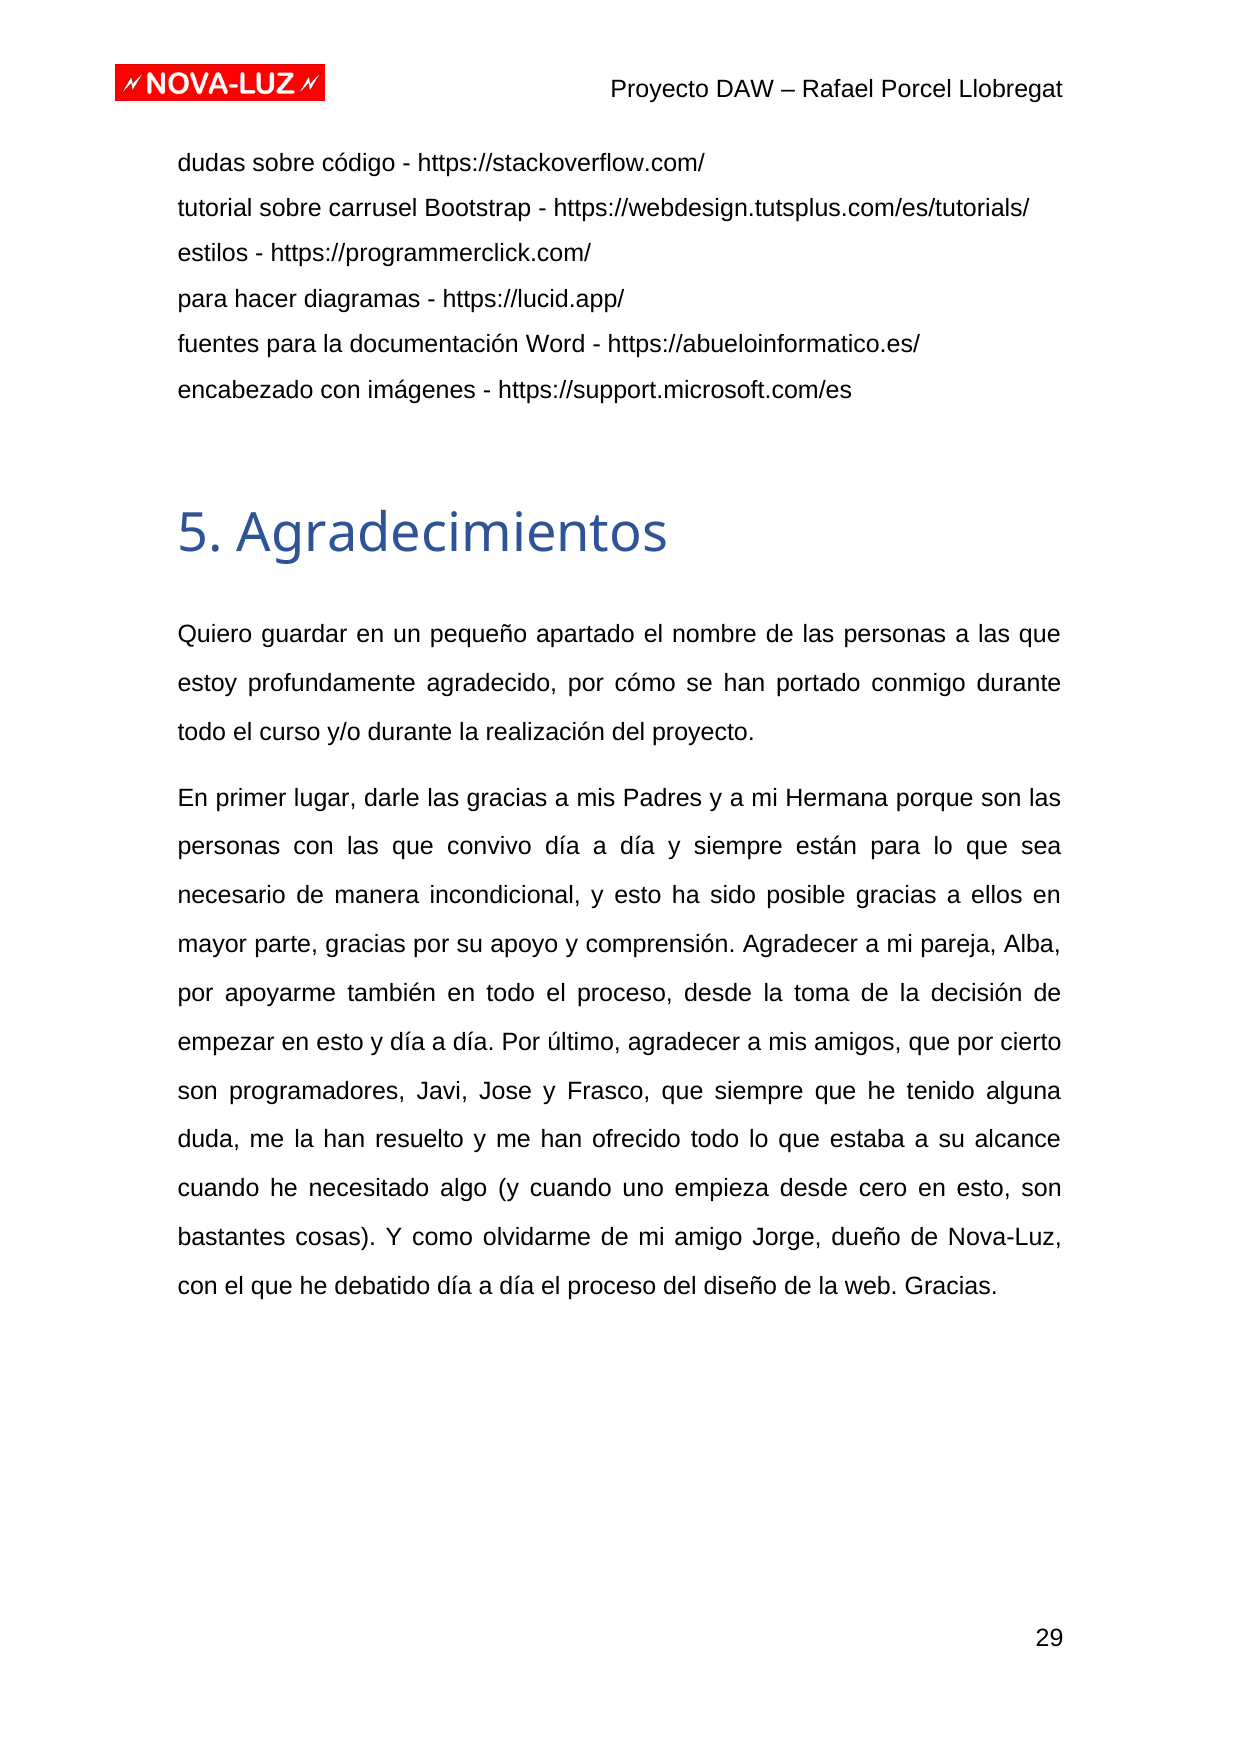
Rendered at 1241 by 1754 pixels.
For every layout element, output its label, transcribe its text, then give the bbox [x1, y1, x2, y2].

text En primer lugar, darle las gracias a mis Padres y a mi Hermana porque son las personas con las que convivo día a día y siempre están para lo que sea necesario de manera incondicional, y esto ha sido posible gracias a ellos en mayor parte, gracias por su apoyo y comprensión. Agradecer a mi pareja, Alba, por apoyarme también en todo el proceso, desde la toma de la decisión de empezar en esto y día a día. Por último, agradecer a mis amigos, que por cierto son programadores, Javi, Jose y Frasco, que siempre que he tenido alguna duda, me la han resuelto y me han ofrecido todo lo que estaba a su alcance cuando he necesitado algo (y cuando uno empieza desde cero en esto, son bastantes cosas). Y como olvidarme de mi amigo Jorge, dueño de Nova-Luz, con el que he debatido día a día el proceso del diseño de la web. Gracias. [177, 555, 1063, 1073]
picture [115, 64, 325, 101]
subtitle 5. Agradecimientos [177, 267, 1063, 341]
text encabezado con imágenes - https://support.microsoft.com/es [177, 148, 1063, 176]
text Quiero guardar en un pequeño apartado el nombre de las personas a las que estoy profundamente agradecido, por cómo se han portado conmigo durante todo el curso y/o durante la realización del proyecto. [177, 392, 1063, 519]
